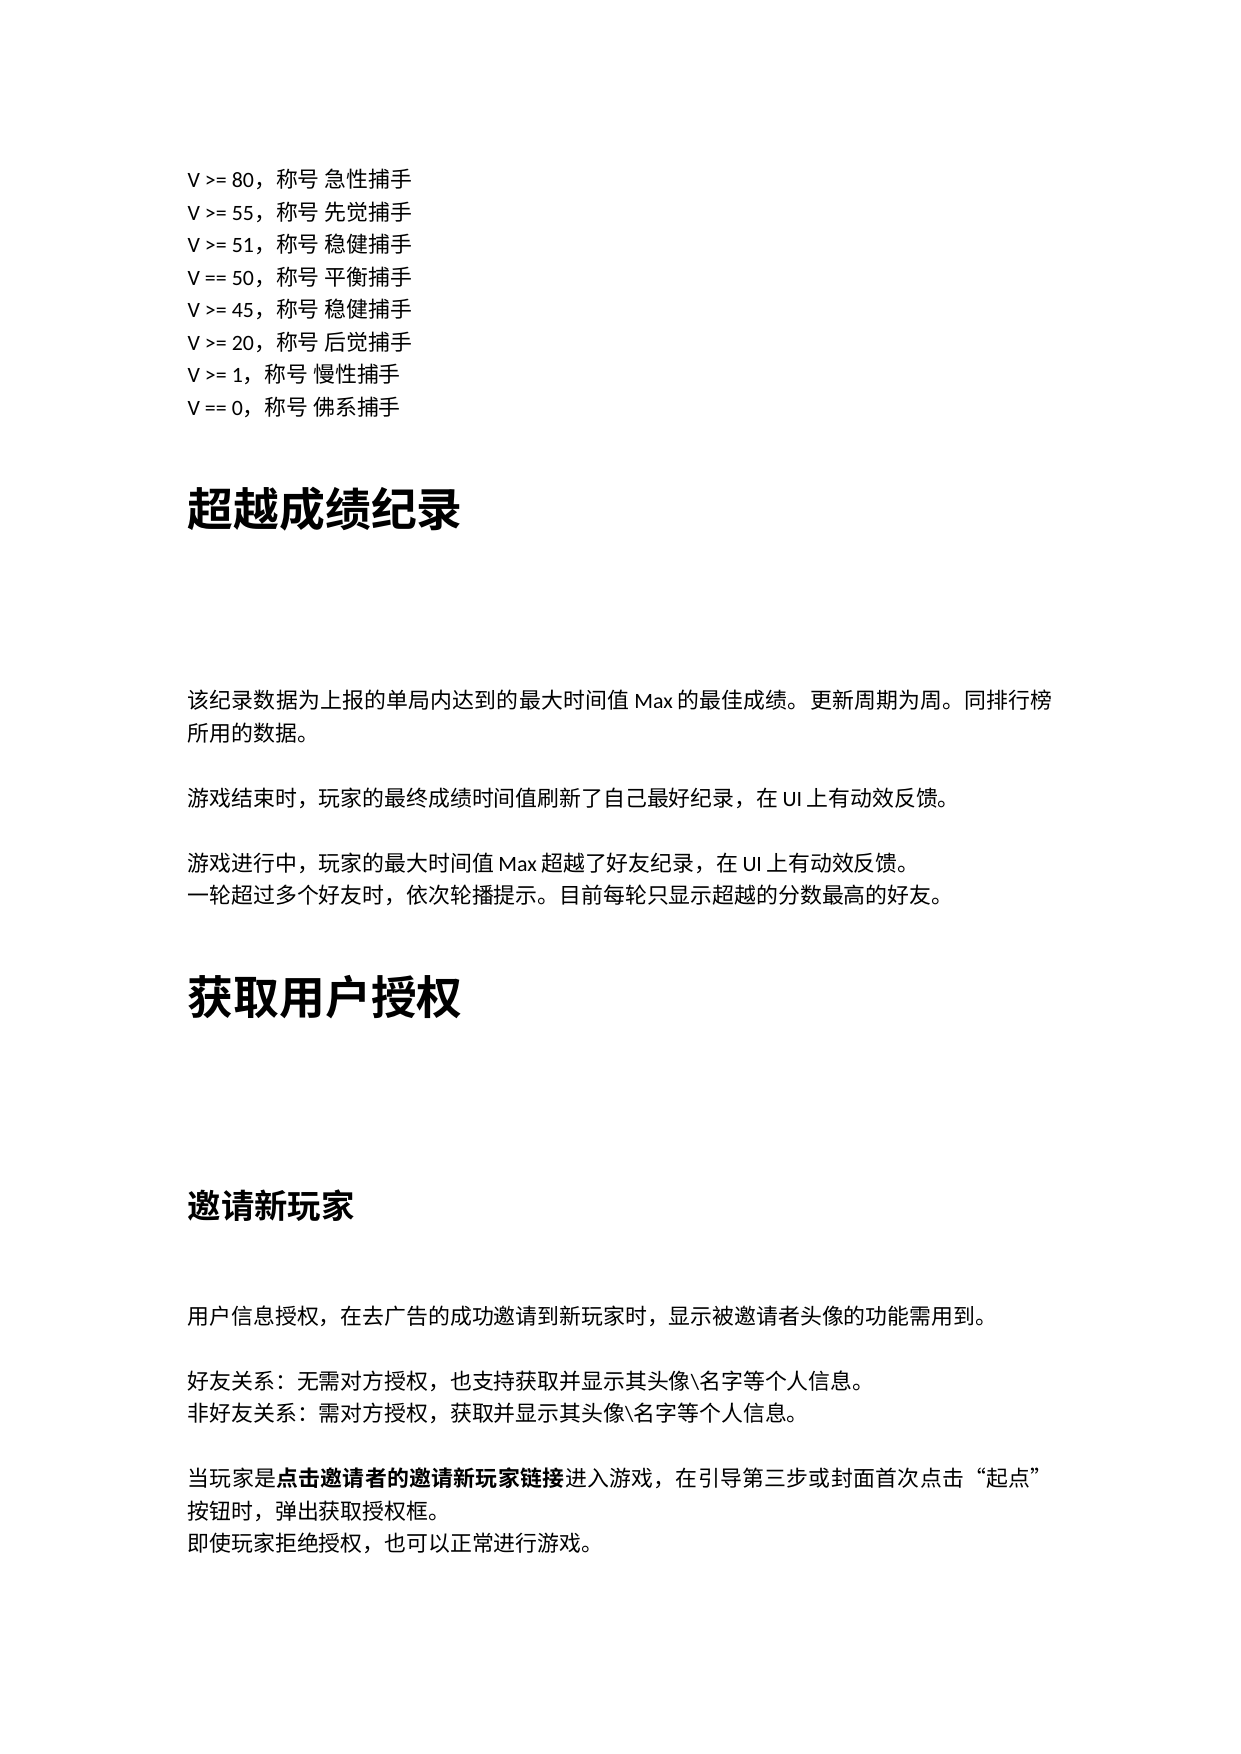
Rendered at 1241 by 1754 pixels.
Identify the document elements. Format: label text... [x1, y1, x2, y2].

text 用户信息授权，在去广告的成功邀请到新玩家时，显示被邀请者头像的功能需用到。 [187, 1298, 1053, 1331]
text 当玩家是点击邀请者的邀请新玩家链接进入游戏，在引导第三步或封面首次点击“起点”按钮时，弹出获取授权框。 [187, 1461, 1053, 1526]
text 游戏进行中，玩家的最大时间值Max超越了好友纪录，在UI上有动效反馈。 [187, 845, 1053, 878]
text 该纪录数据为上报的单局内达到的最大时间值Max的最佳成绩。更新周期为周。同排行榜所用的数据。 [187, 683, 1053, 748]
subtitle 超越成绩纪录 [187, 457, 1053, 555]
text 好友关系：无需对方授权，也支持获取并显示其头像\名字等个人信息。 [187, 1363, 1053, 1396]
subtitle 邀请新玩家 [187, 1171, 1053, 1236]
subtitle 获取用户授权 [187, 946, 1053, 1043]
text V >= 55，称号 先觉捕手 [187, 194, 1053, 227]
text 即使玩家拒绝授权，也可以正常进行游戏。 [187, 1526, 1053, 1558]
text V >= 45，称号 稳健捕手 [187, 292, 1053, 324]
text 游戏结束时，玩家的最终成绩时间值刷新了自己最好纪录，在UI上有动效反馈。 [187, 780, 1053, 813]
text V >= 51，称号 稳健捕手 [187, 227, 1053, 259]
text V == 50，称号 平衡捕手 [187, 259, 1053, 292]
text V >= 1，称号 慢性捕手 [187, 357, 1053, 389]
text V >= 80，称号 急性捕手 [187, 162, 1053, 194]
text V >= 20，称号 后觉捕手 [187, 324, 1053, 357]
text 非好友关系：需对方授权，获取并显示其头像\名字等个人信息。 [187, 1396, 1053, 1428]
text 一轮超过多个好友时，依次轮播提示。目前每轮只显示超越的分数最高的好友。 [187, 878, 1053, 910]
text V == 0，称号 佛系捕手 [187, 389, 1053, 422]
